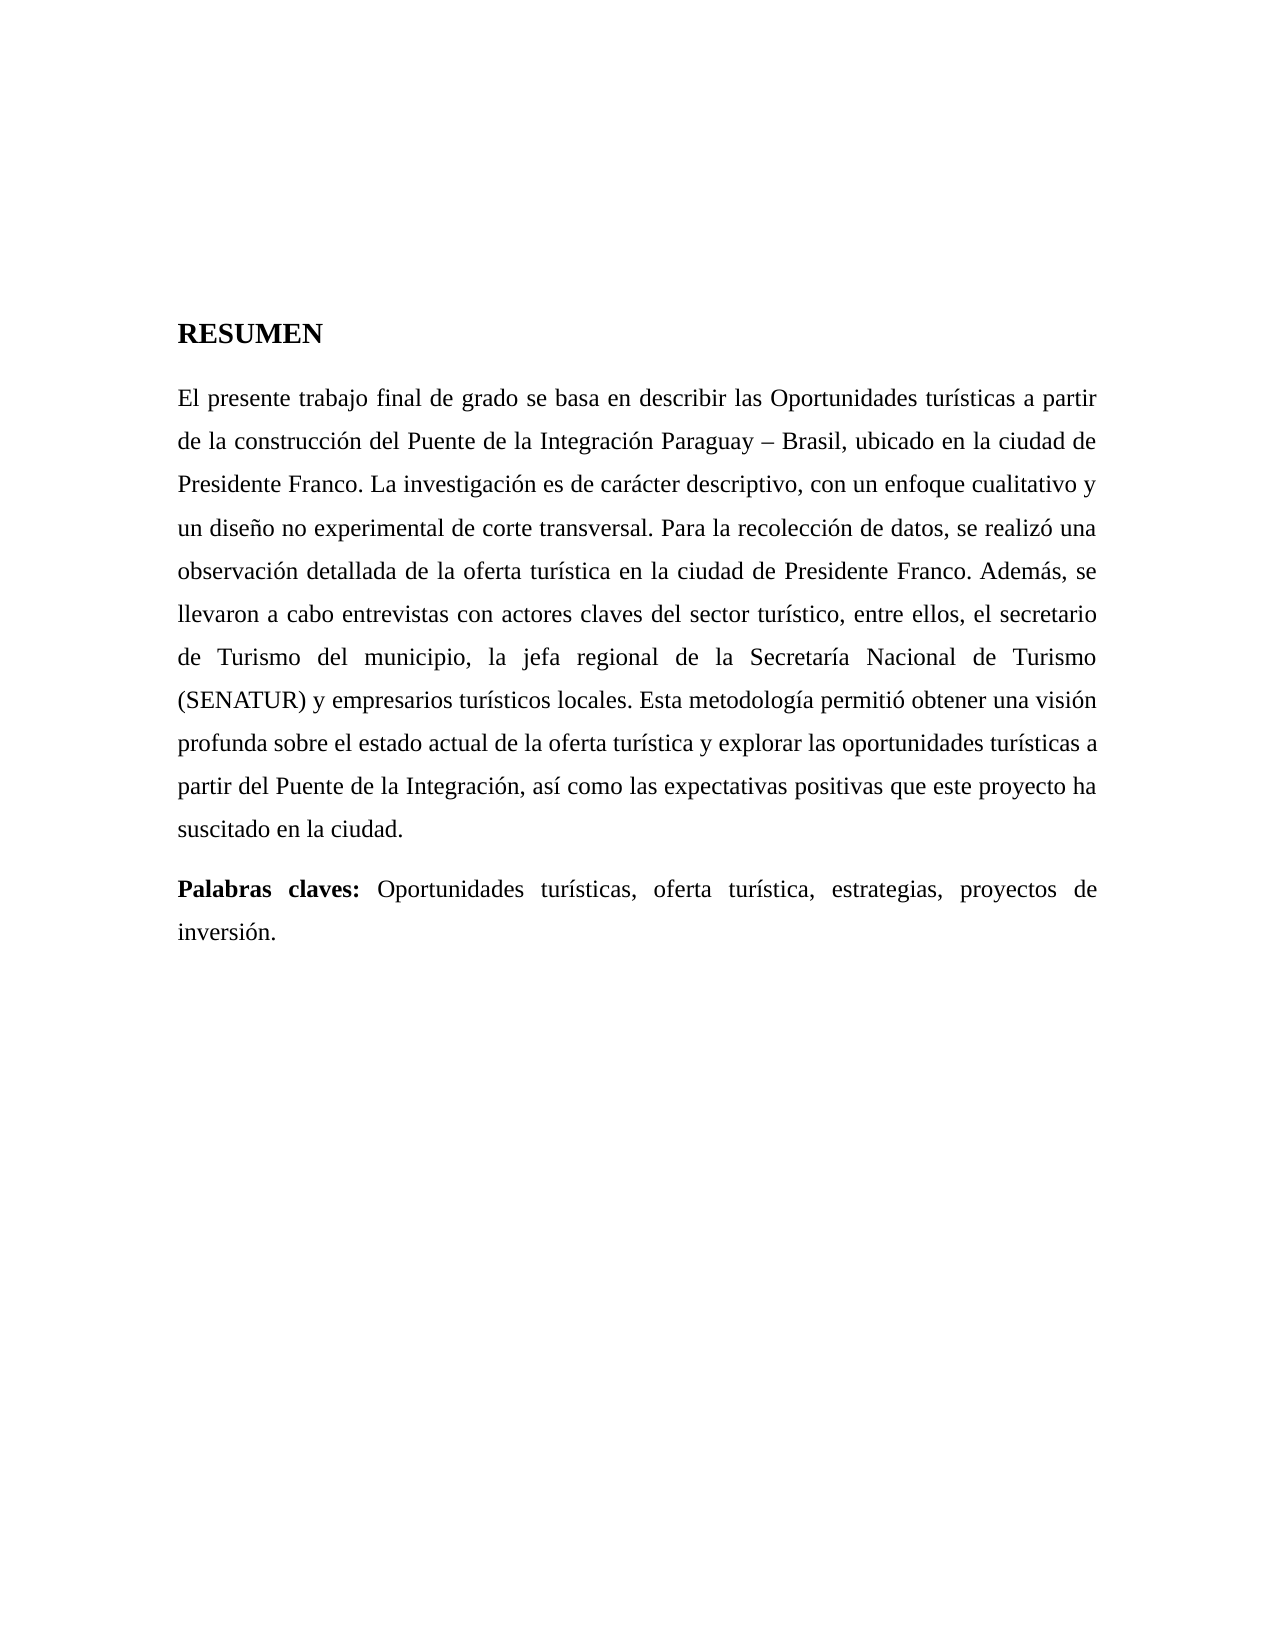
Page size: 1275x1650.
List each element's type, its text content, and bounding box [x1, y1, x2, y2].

text El presente trabajo final de grado se basa en describir las Oportunidades turísticas a partir de la construcción del Puente de la Integración Paraguay – Brasil, ubicado en la ciudad de Presidente Franco. La investigación es de carácter descriptivo, con un enfoque cualitativo y un diseño no experimental de corte transversal. Para la recolección de datos, se realizó una observación detallada de la oferta turística en la ciudad de Presidente Franco. Además, se llevaron a cabo entrevistas con actores claves del sector turístico, entre ellos, el secretario de Turismo del municipio, la jefa regional de la Secretaría Nacional de Turismo (SENATUR) y empresarios turísticos locales. Esta metodología permitió obtener una visión profunda sobre el estado actual de la oferta turística y explorar las oportunidades turísticas a partir del Puente de la Integración, así como las expectativas positivas que este proyecto ha suscitado en la ciudad. [177, 383, 1098, 843]
text RESUMEN [177, 316, 1098, 350]
text Palabras claves: Oportunidades turísticas, oferta turística, estrategias, proyectos de inversión. [177, 874, 1098, 946]
